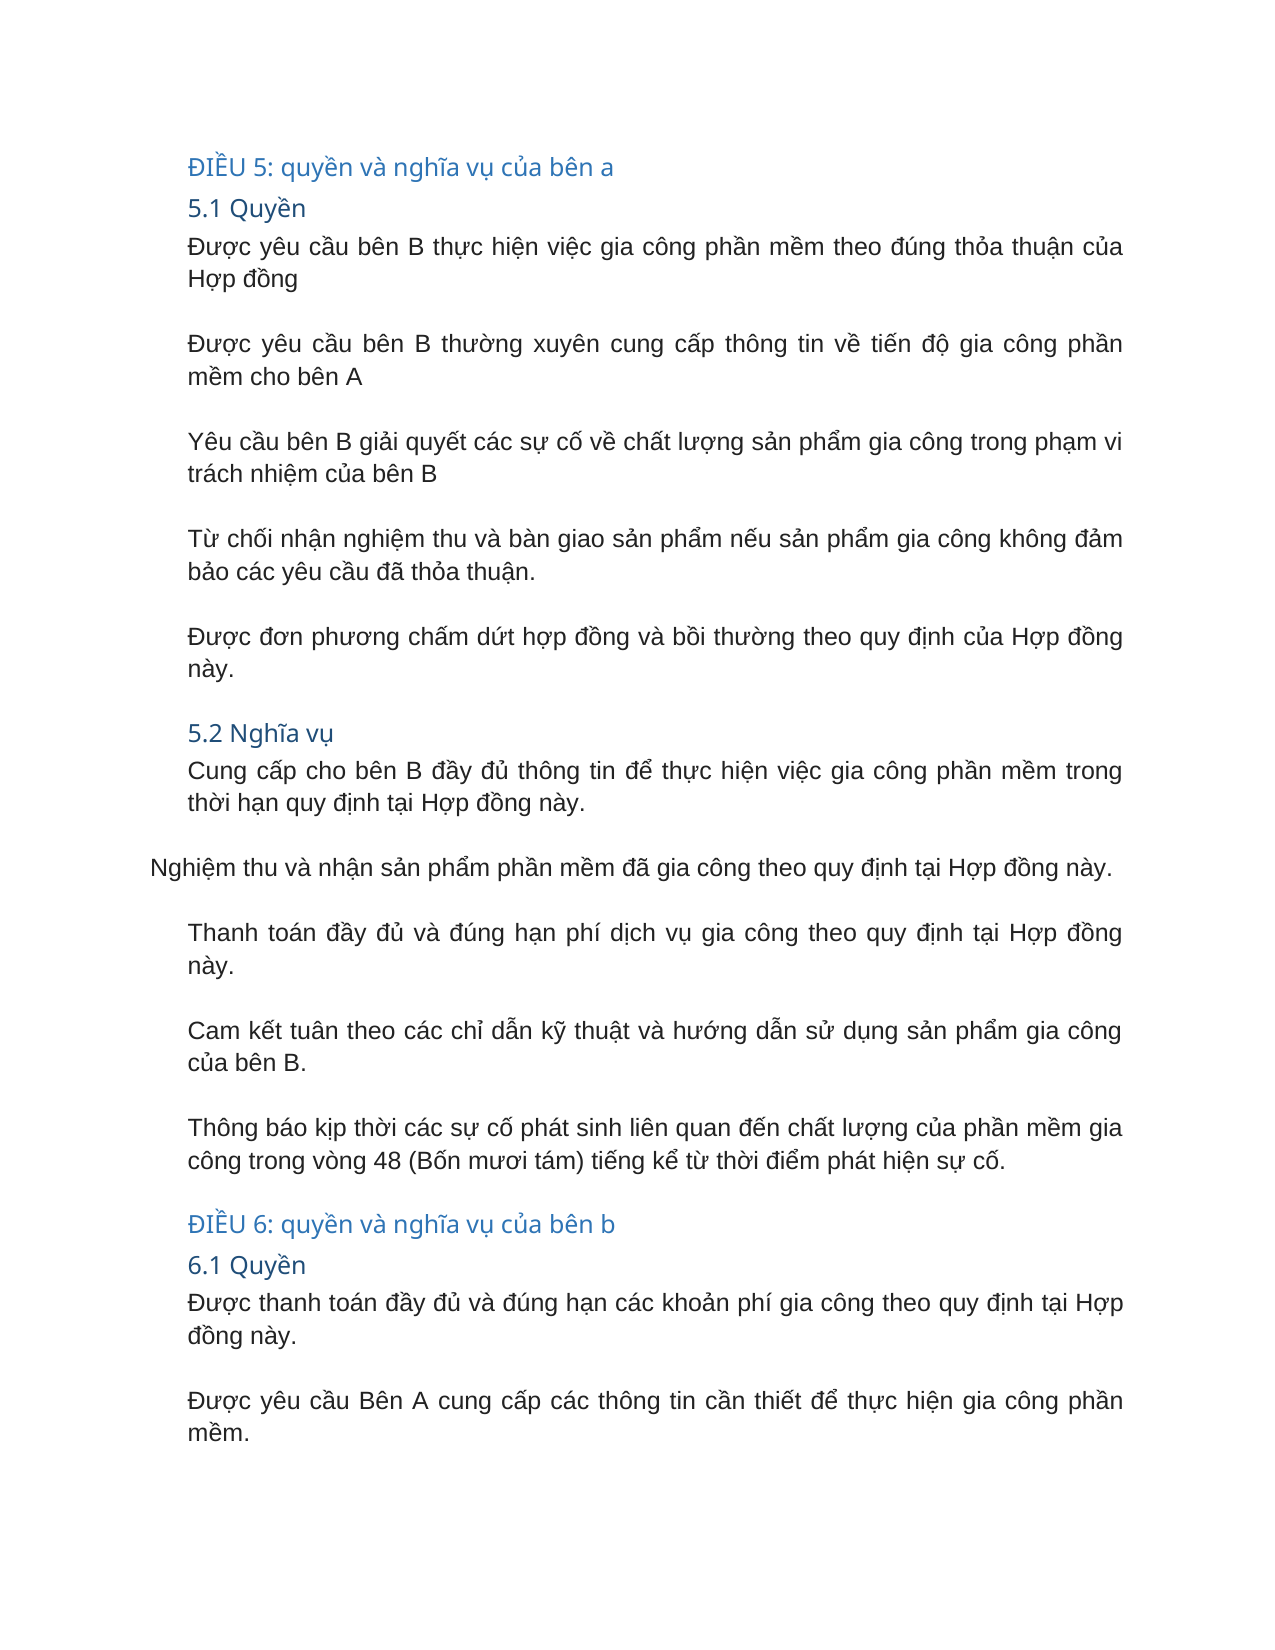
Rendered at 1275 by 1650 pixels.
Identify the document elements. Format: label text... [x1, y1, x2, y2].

subtitle 6.1 Quyền [187, 1248, 1125, 1282]
text Được yêu cầu bên B thường xuyên cung cấp thông tin về tiến độ gia công phần mềm cho bên A [187, 325, 1125, 342]
text Được yêu cầu bên B thực hiện việc gia công phần mềm theo đúng thỏa thuận của Hợp đồng [187, 247, 1125, 293]
text Được thanh toán đầy đủ và đúng hạn các khoản phí gia công theo quy định tại Hợp đồng này. [187, 1303, 1125, 1350]
text Từ chối nhận nghiệm thu và bàn giao sản phẩm nếu sản phẩm gia công không đảm bảo các yêu cầu đã thỏa thuận. [187, 520, 1125, 585]
text Được thanh toán đầy đủ và đúng hạn các khoản phí gia công theo quy định tại Hợp đồng này. [187, 1285, 1125, 1301]
text Cung cấp cho bên B đầy đủ thông tin để thực hiện việc gia công phần mềm trong thời hạn quy định tại Hợp đồng này. [187, 752, 1125, 817]
subtitle 5.1 Quyền [187, 191, 1125, 225]
text Được đơn phương chấm dứt hợp đồng và bồi thường theo quy định của Hợp đồng này. [187, 618, 1125, 635]
text Thanh toán đầy đủ và đúng hạn phí dịch vụ gia công theo quy định tại Hợp đồng này. [187, 914, 1125, 979]
text Được yêu cầu Bên A cung cấp các thông tin cần thiết để thực hiện gia công phần mềm. [187, 1382, 1125, 1399]
text Cam kết tuân theo các chỉ dẫn kỹ thuật và hướng dẫn sử dụng sản phẩm gia công của bên B. [187, 1012, 1125, 1077]
text Được yêu cầu Bên A cung cấp các thông tin cần thiết để thực hiện gia công phần mềm. [187, 1401, 1125, 1447]
text Thông báo kịp thời các sự cố phát sinh liên quan đến chất lượng của phần mềm gia công trong vòng 48 (Bốn mươi tám) tiếng kể từ thời điểm phát hiện sự cố. [187, 1109, 1125, 1174]
subtitle ĐIỀU 6: quyền và nghĩa vụ của bên b [187, 1207, 1125, 1241]
text Được yêu cầu bên B thường xuyên cung cấp thông tin về tiến độ gia công phần mềm cho bên A [187, 344, 1125, 390]
subtitle ĐIỀU 5: quyền và nghĩa vụ của bên a [187, 150, 1125, 184]
text Yêu cầu bên B giải quyết các sự cố về chất lượng sản phẩm gia công trong phạm vi trách nhiệm của bên B [187, 423, 1125, 488]
text Được yêu cầu bên B thực hiện việc gia công phần mềm theo đúng thỏa thuận của Hợp đồng [187, 228, 1125, 245]
text Được đơn phương chấm dứt hợp đồng và bồi thường theo quy định của Hợp đồng này. [187, 637, 1125, 683]
text Nghiệm thu và nhận sản phẩm phần mềm đã gia công theo quy định tại Hợp đồng này. [150, 849, 1125, 882]
subtitle 5.2 Nghĩa vụ [187, 715, 1125, 749]
